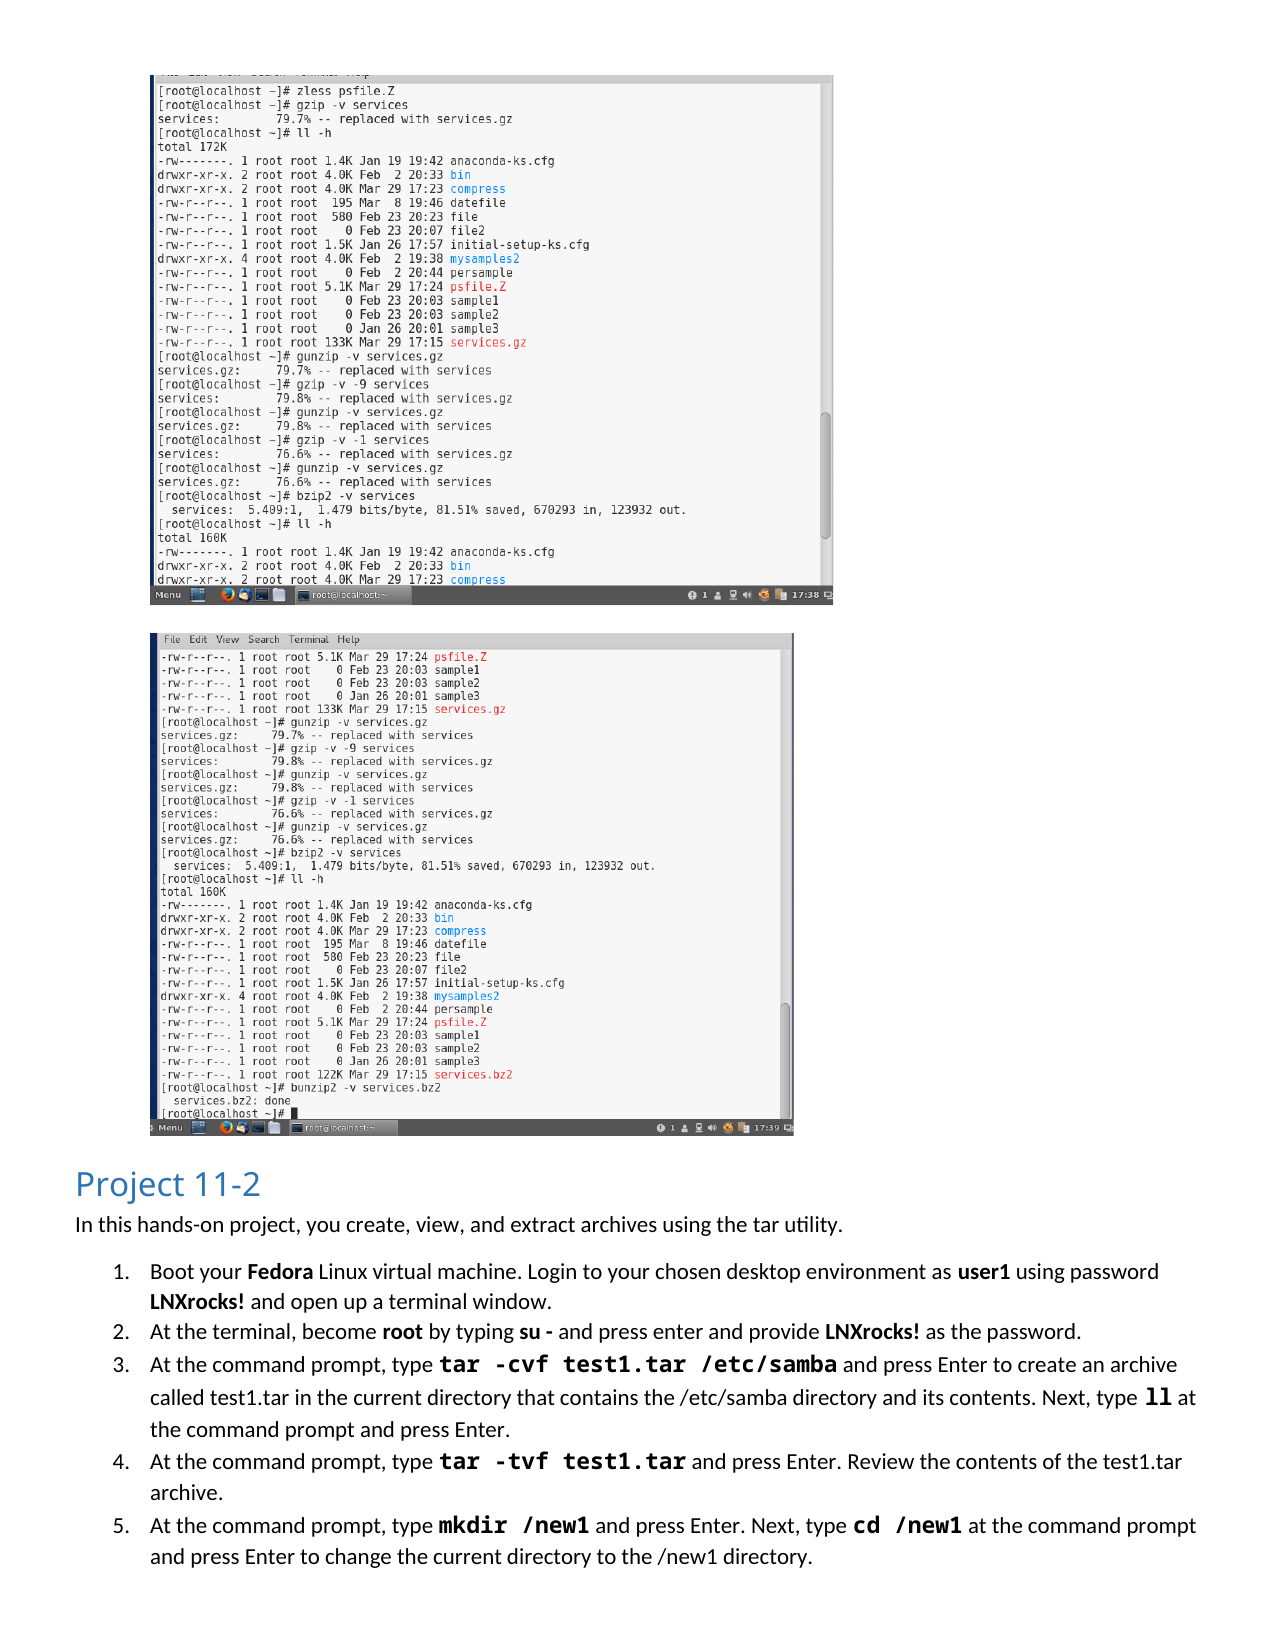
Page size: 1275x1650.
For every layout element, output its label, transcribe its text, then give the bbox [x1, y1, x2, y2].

picture [150, 633, 794, 1136]
list At the terminal, become root by typing su - and press enter and provide LNXrocks! as the password. [112, 1317, 1200, 1345]
picture [150, 75, 834, 606]
text In this hands-on project, you create, view, and extract archives using the tar utility. [75, 1210, 1200, 1238]
list At the command prompt, type mkdir /new1 and press Enter. Next, type cd /new1 at the command prompt and press Enter to change the current directory to the /new1 directory. [112, 1508, 1200, 1570]
subtitle Project 11-2 [75, 1161, 1200, 1206]
list Boot your Fedora Linux virtual machine. Login to your chosen desktop environment as user1 using password LNXrocks! and open up a terminal window. [112, 1257, 1200, 1315]
list At the command prompt, type tar -cvf test1.tar /etc/samba and press Enter to create an archive called test1.tar in the current directory that contains the /etc/samba directory and its contents. Next, type ll at the command prompt and press Enter. [112, 1347, 1200, 1443]
list At the command prompt, type tar -tvf test1.tar and press Enter. Review the contents of the test1.tar archive. [112, 1445, 1200, 1506]
